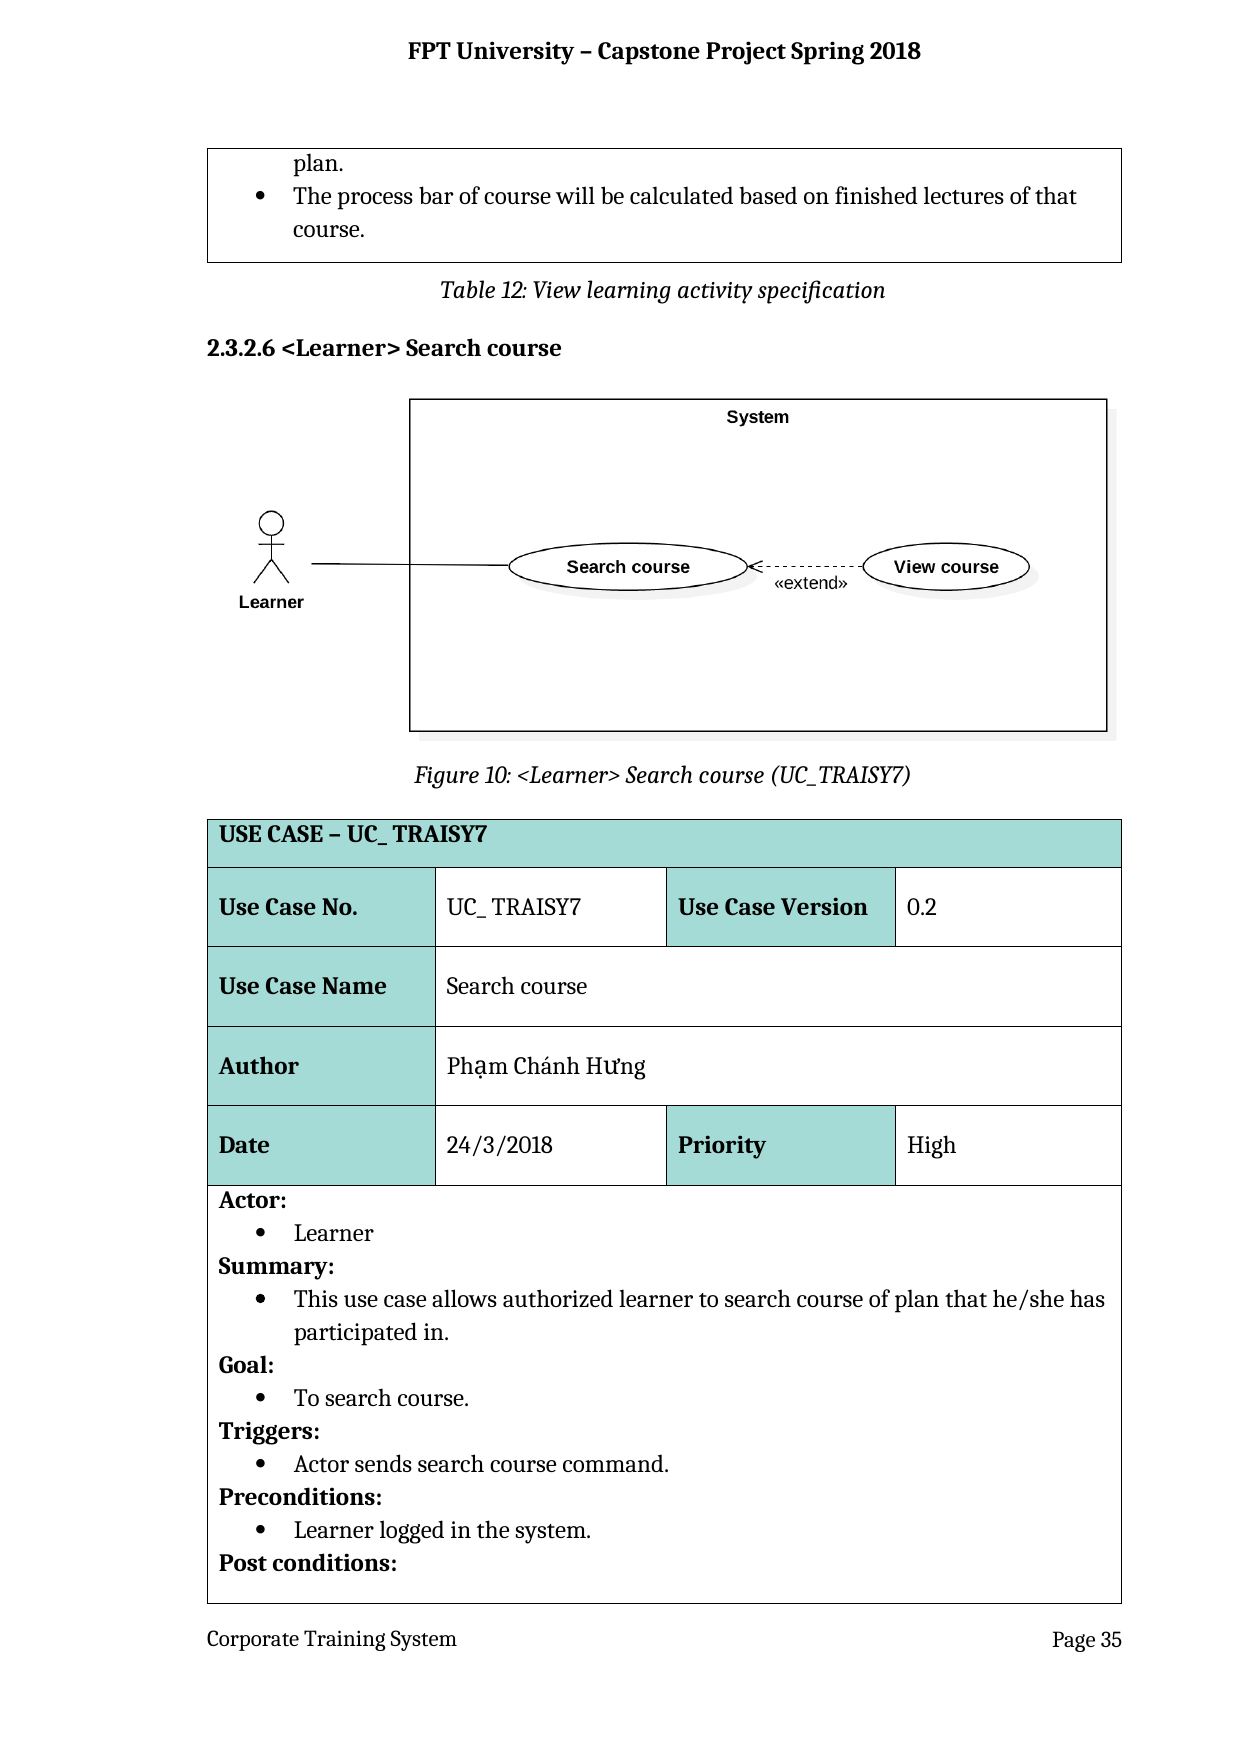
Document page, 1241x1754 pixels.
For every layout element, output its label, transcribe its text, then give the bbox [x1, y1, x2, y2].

table_cell Use Case Name [208, 947, 435, 1026]
table_cell High [896, 1106, 1121, 1185]
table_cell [208, 1186, 1121, 1602]
table_cell Use Case No. [208, 868, 435, 946]
table_cell Priority [667, 1106, 895, 1185]
table_cell Author [208, 1027, 435, 1105]
table_cell UC_ TRAISY7 [436, 868, 666, 946]
table_cell Date [208, 1106, 435, 1185]
table_cell 0.2 [896, 868, 1121, 946]
table_cell 24/3/2018 [436, 1106, 666, 1185]
table_cell Phạm Chánh Hưng [436, 1027, 1121, 1105]
picture [206, 381, 1123, 746]
table_cell Use Case Version [667, 868, 895, 946]
table_cell Search course [436, 947, 1121, 1026]
table_header USE CASE – UC_ TRAISY7 [208, 820, 1121, 867]
text 2.3.2.6 <Learner> Search course [207, 334, 1122, 362]
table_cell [208, 149, 1121, 262]
text Figure 10: <Learner> Search course (UC_TRAISY7) [207, 761, 1122, 789]
